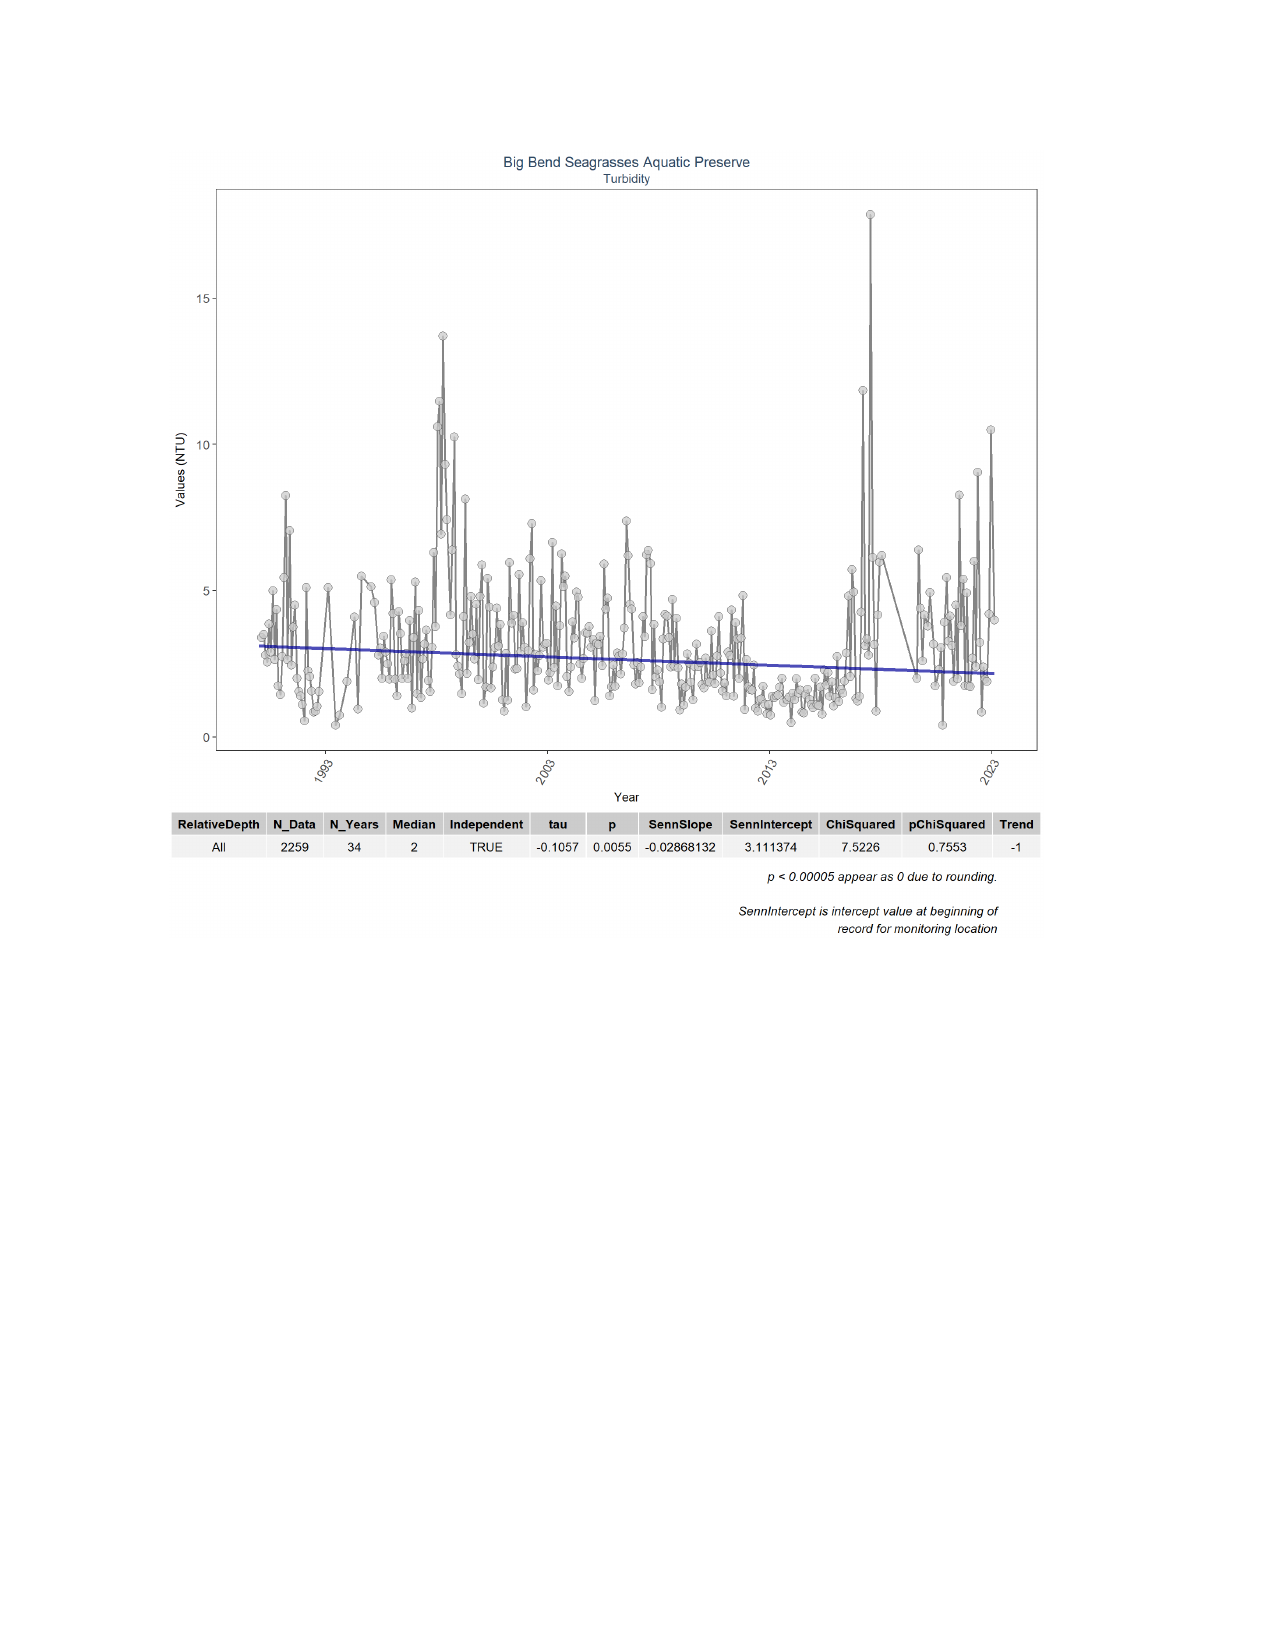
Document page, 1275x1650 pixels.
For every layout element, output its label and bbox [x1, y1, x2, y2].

picture [168, 150, 1044, 938]
